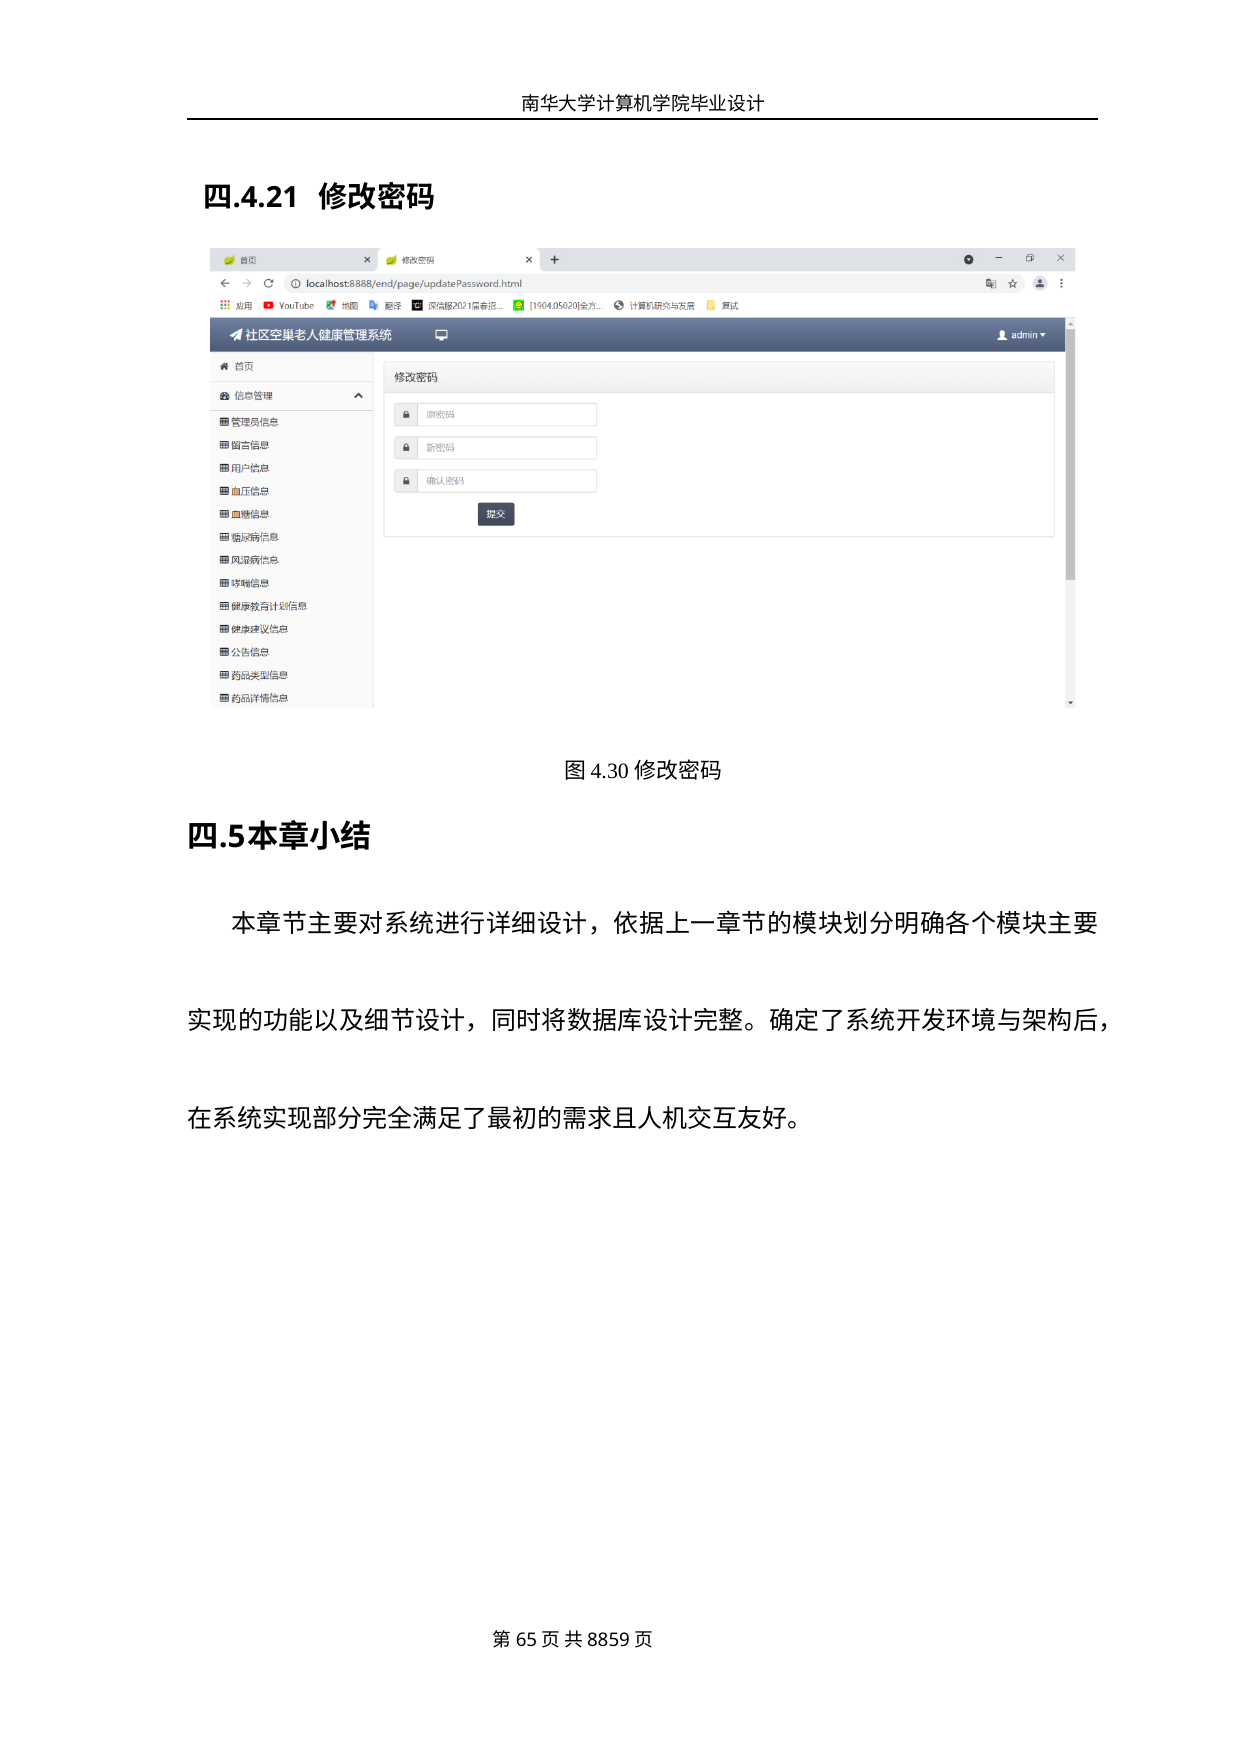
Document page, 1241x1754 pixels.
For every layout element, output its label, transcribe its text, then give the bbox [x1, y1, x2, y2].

subtitle 本章小结 [187, 801, 1098, 866]
text 本章节主要对系统进行详细设计，依据上一章节的模块划分明确各个模块主要实现的功能以及细节设计，同时将数据库设计完整。确定了系统开发环境与架构后，在系统实现部分完全满足了最初的需求且人机交互友好。 [187, 889, 1098, 1149]
text 图4.30 修改密码 [187, 753, 1098, 785]
subtitle 修改密码 [203, 162, 1098, 227]
picture [210, 248, 1076, 708]
